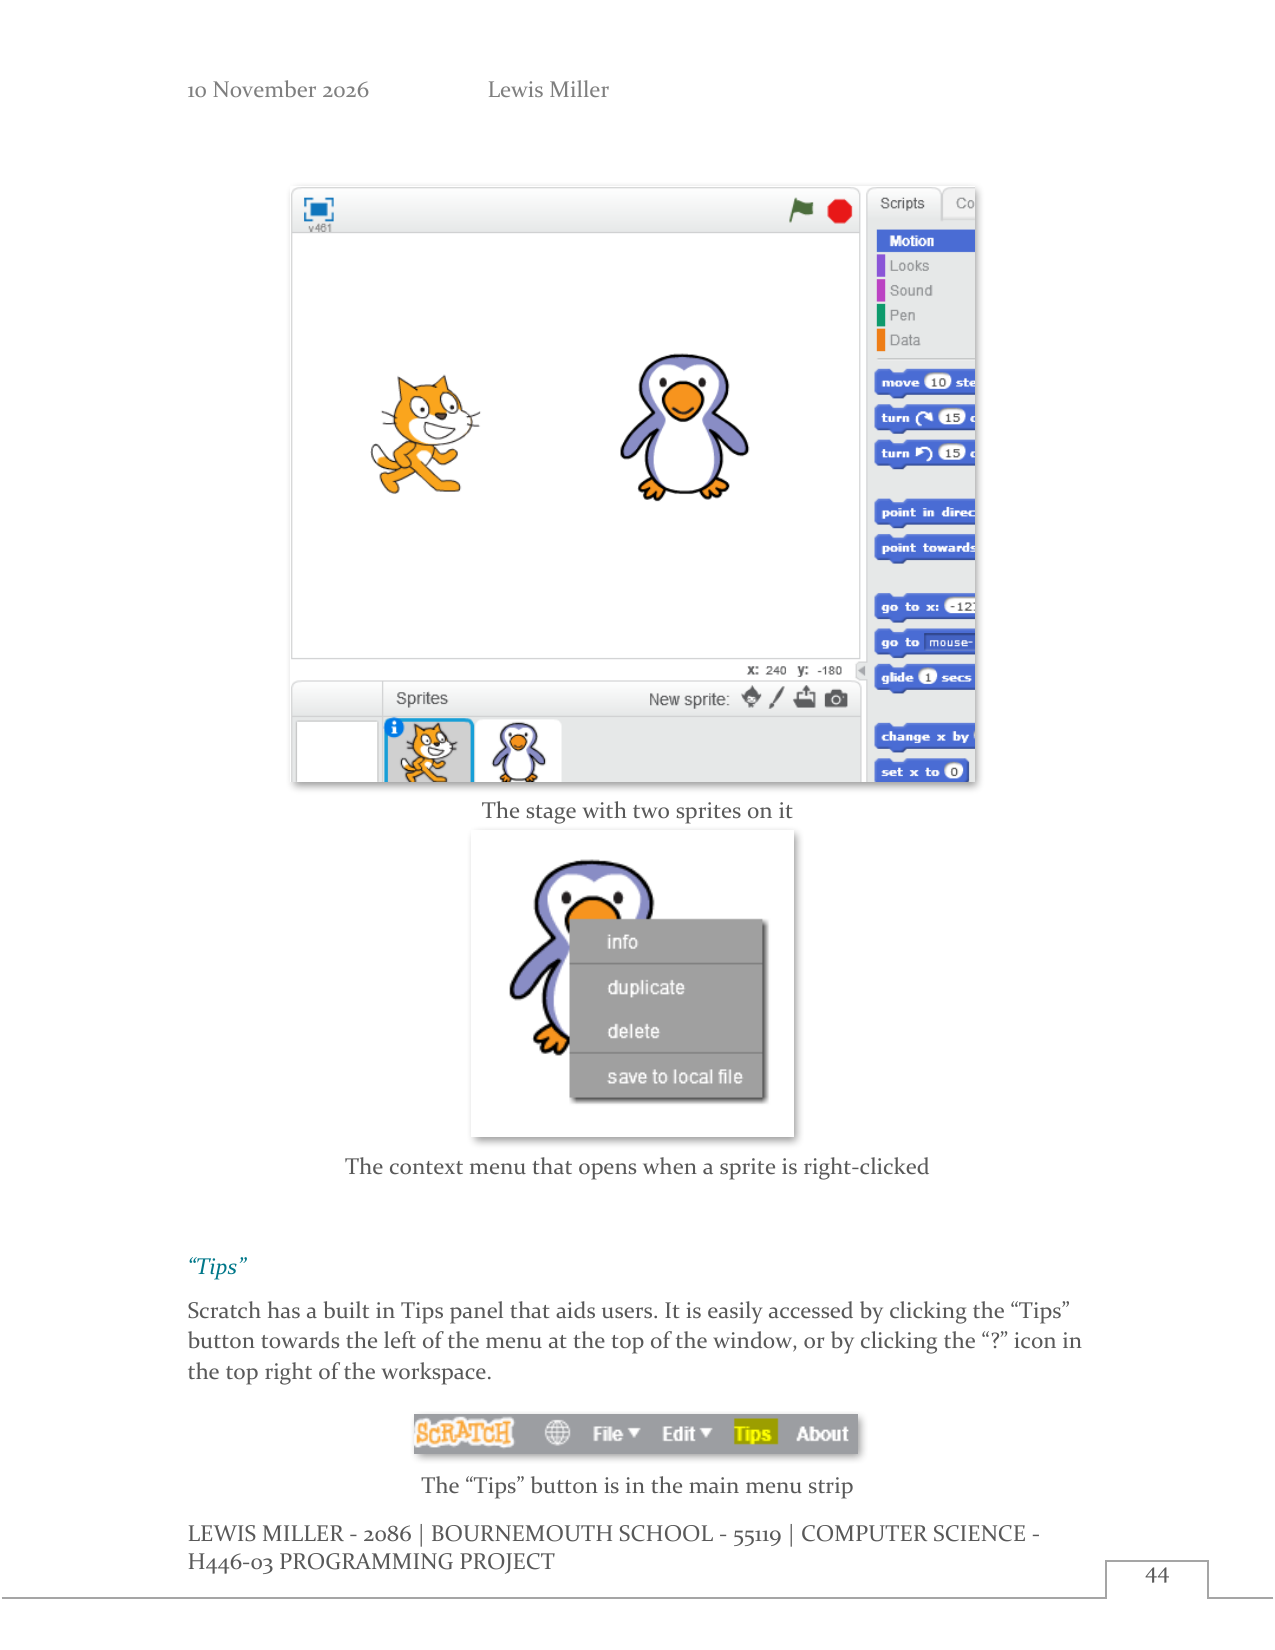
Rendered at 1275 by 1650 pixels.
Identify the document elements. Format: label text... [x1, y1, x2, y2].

picture [414, 1414, 858, 1454]
picture [290, 186, 975, 782]
text The stage with two sprites on it [187, 796, 1088, 824]
text Scratch has a built in Tips panel that aids users. It is easily accessed by clicking the “Tips” button towards the left of the menu at the top of the window, or by clicking the “?” icon in the top right of the workspace. [187, 1296, 1088, 1385]
subtitle “Tips” [187, 1252, 1088, 1281]
picture [471, 830, 794, 1137]
text The “Tips” button is in the main menu strip [187, 1471, 1088, 1499]
text The context menu that opens when a sprite is right-clicked [187, 1152, 1088, 1180]
